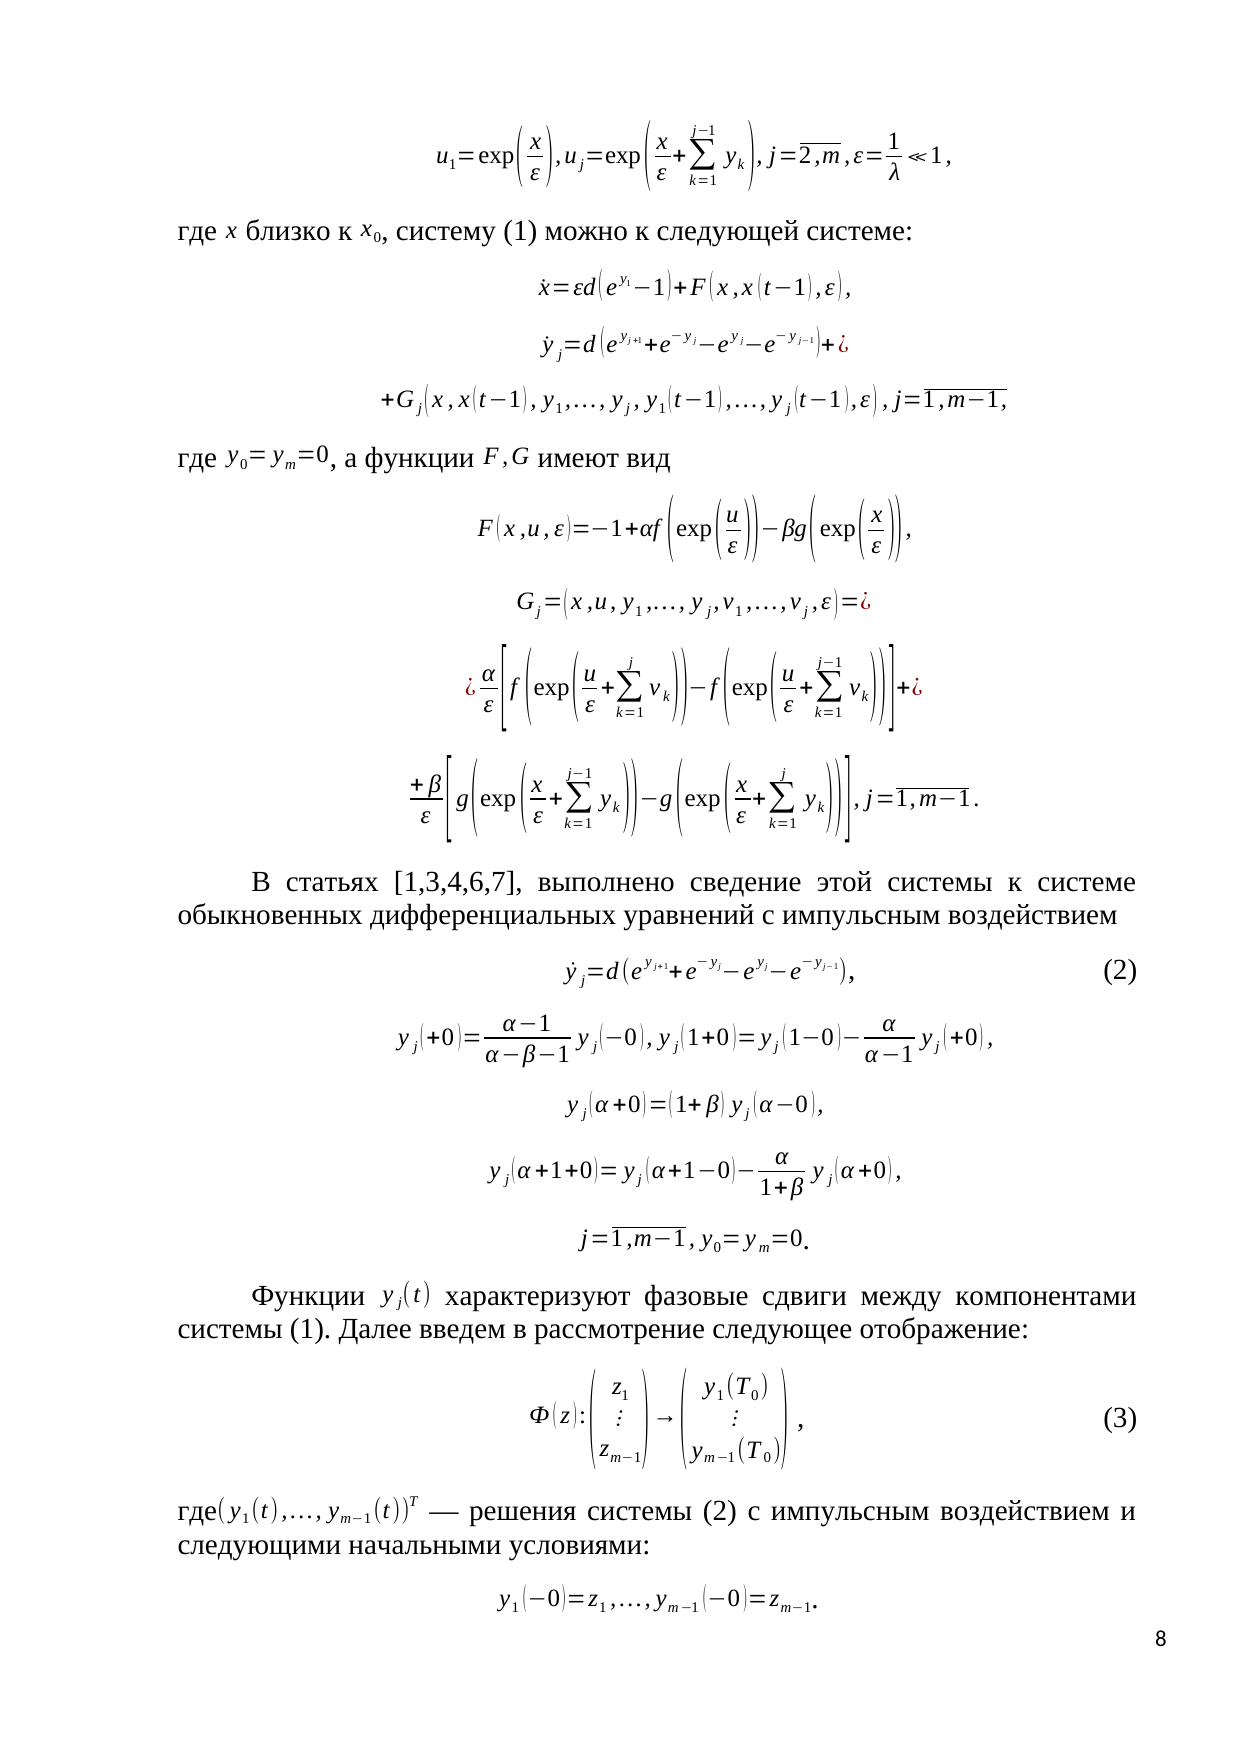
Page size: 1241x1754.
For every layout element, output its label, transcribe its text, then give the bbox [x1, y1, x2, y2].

text где — решения системы (2) с импульсным воздействием и следующими начальными условиями: [177, 1492, 1137, 1561]
text где , а функции имеют вид [177, 440, 1137, 473]
text где близко к , систему (1) можно к следующей системе: [177, 213, 1137, 247]
text , (2) [177, 952, 1137, 988]
text В статьях [1,3,4,6,7], выполнено сведение этой системы к системе обыкновенных дифференциальных уравнений с импульсным воздействием [177, 864, 1137, 931]
text . [177, 1222, 1137, 1257]
text Функции характеризуют фазовые сдвиги между компонентами системы (1). Далее введем в рассмотрение следующее отображение: [177, 1278, 1137, 1345]
text , (3) [177, 1366, 1137, 1472]
text . [177, 1582, 1137, 1617]
